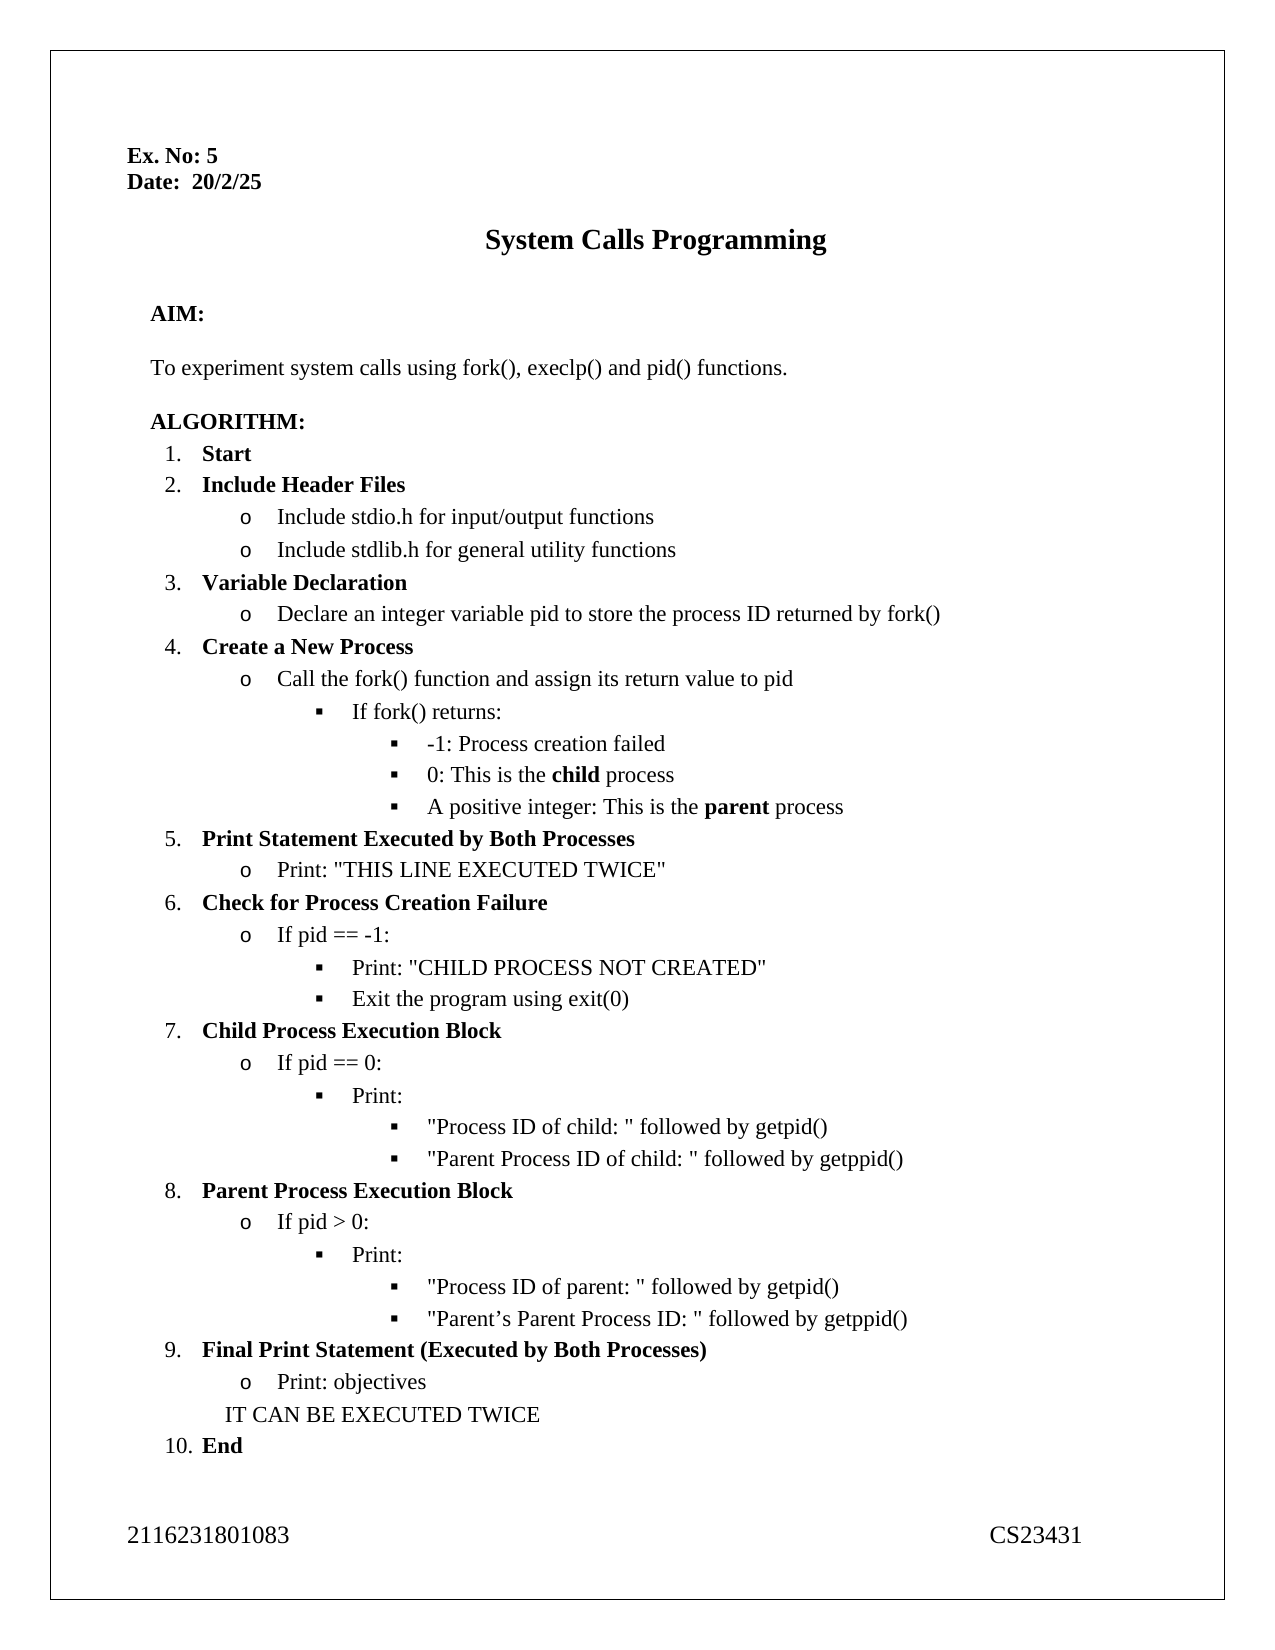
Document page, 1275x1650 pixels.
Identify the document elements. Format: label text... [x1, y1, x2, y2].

list "Parent Process ID of child: " followed by getppid() [389, 1145, 1154, 1171]
text System Calls Programming [485, 222, 1154, 256]
list Create a New Process [164, 633, 1154, 660]
text Date: 20/2/25 [127, 168, 1154, 194]
text AIM: [150, 300, 1154, 326]
list Check for Process Creation Failure [164, 889, 1154, 916]
list Print: "THIS LINE EXECUTED TWICE" [239, 856, 1154, 884]
list If pid == 0: [239, 1049, 1154, 1076]
list If fork() returns: [314, 698, 1154, 724]
list Variable Declaration [164, 569, 1154, 595]
text Ex. No: 5 [127, 142, 1154, 168]
list Start [164, 439, 1154, 466]
list "Process ID of child: " followed by getpid() [389, 1113, 1154, 1140]
list Call the fork() function and assign its return value to pid [239, 665, 1154, 693]
list Declare an integer variable pid to store the process ID returned by fork() [239, 600, 1154, 628]
text ALGORITHM: [150, 408, 1154, 434]
list Include stdlib.h for general utility functions [239, 536, 1154, 563]
list "Process ID of parent: " followed by getpid() [389, 1273, 1154, 1299]
list End [164, 1432, 1154, 1459]
list Print: [314, 1082, 1154, 1108]
list Print Statement Executed by Both Processes [164, 824, 1154, 851]
list If pid == -1: [239, 921, 1154, 948]
list Include Header Files [164, 471, 1154, 498]
list Print: [314, 1241, 1154, 1268]
list "Parent’s Parent Process ID: " followed by getppid() [389, 1304, 1154, 1331]
list Include stdio.h for input/output functions [239, 503, 1154, 531]
list 0: This is the child process [389, 761, 1154, 788]
list Child Process Execution Block [164, 1017, 1154, 1043]
list Print: objectives [239, 1368, 1154, 1396]
text To experiment system calls using fork(), execlp() and pid() functions. [150, 354, 1154, 380]
list -1: Process creation failed [389, 729, 1154, 756]
list If pid > 0: [239, 1208, 1154, 1236]
text IT CAN BE EXECUTED TWICE [150, 1401, 1154, 1427]
list Parent Process Execution Block [164, 1177, 1154, 1203]
list A positive integer: This is the parent process [389, 793, 1154, 819]
list Exit the program using exit(0) [314, 985, 1154, 1012]
list Final Print Statement (Executed by Both Processes) [164, 1336, 1154, 1363]
list Print: "CHILD PROCESS NOT CREATED" [314, 954, 1154, 980]
